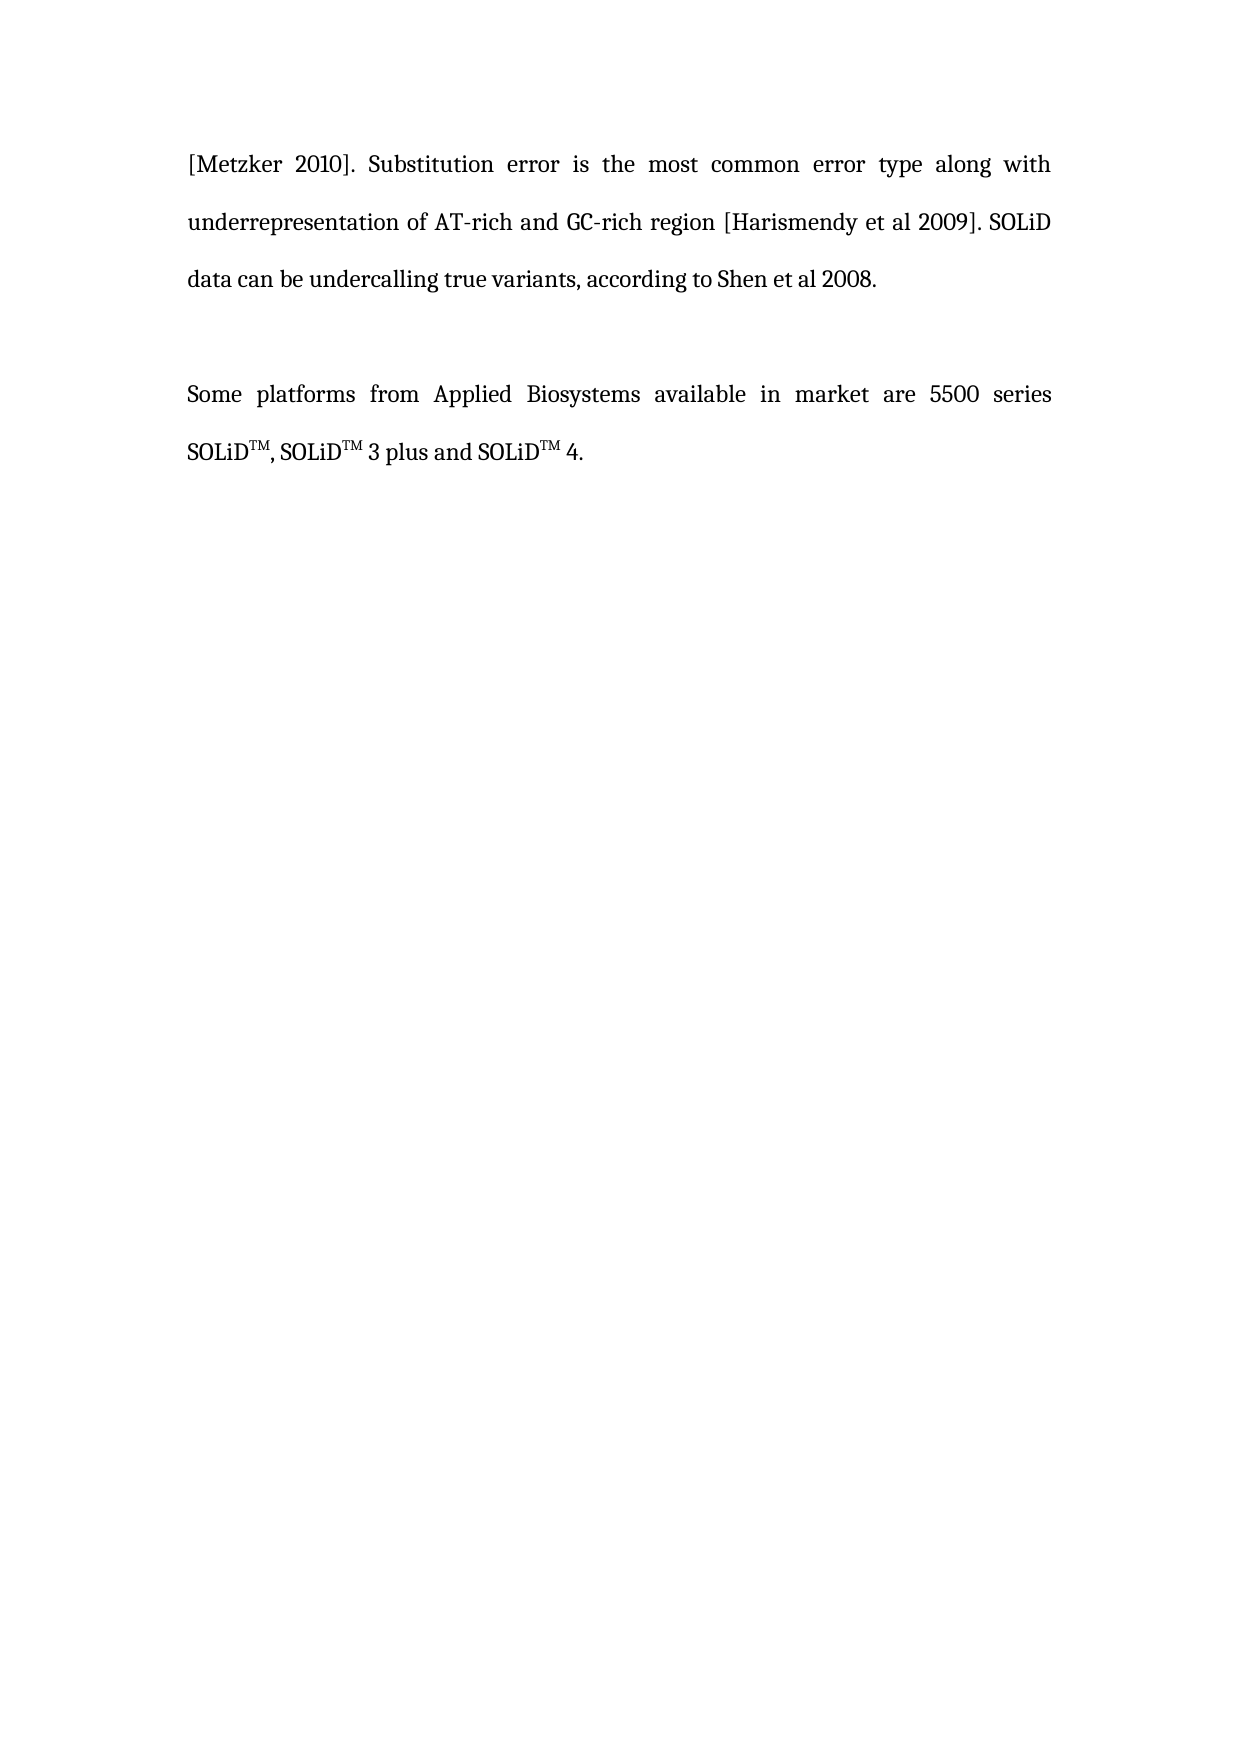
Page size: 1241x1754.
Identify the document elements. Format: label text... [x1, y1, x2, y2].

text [187, 150, 1053, 294]
text Some platforms from Applied Biosystems available in market are 5500 series SOLiDTM, SOLiDTM 3 plus and SOLiDTM 4. [187, 380, 1053, 466]
